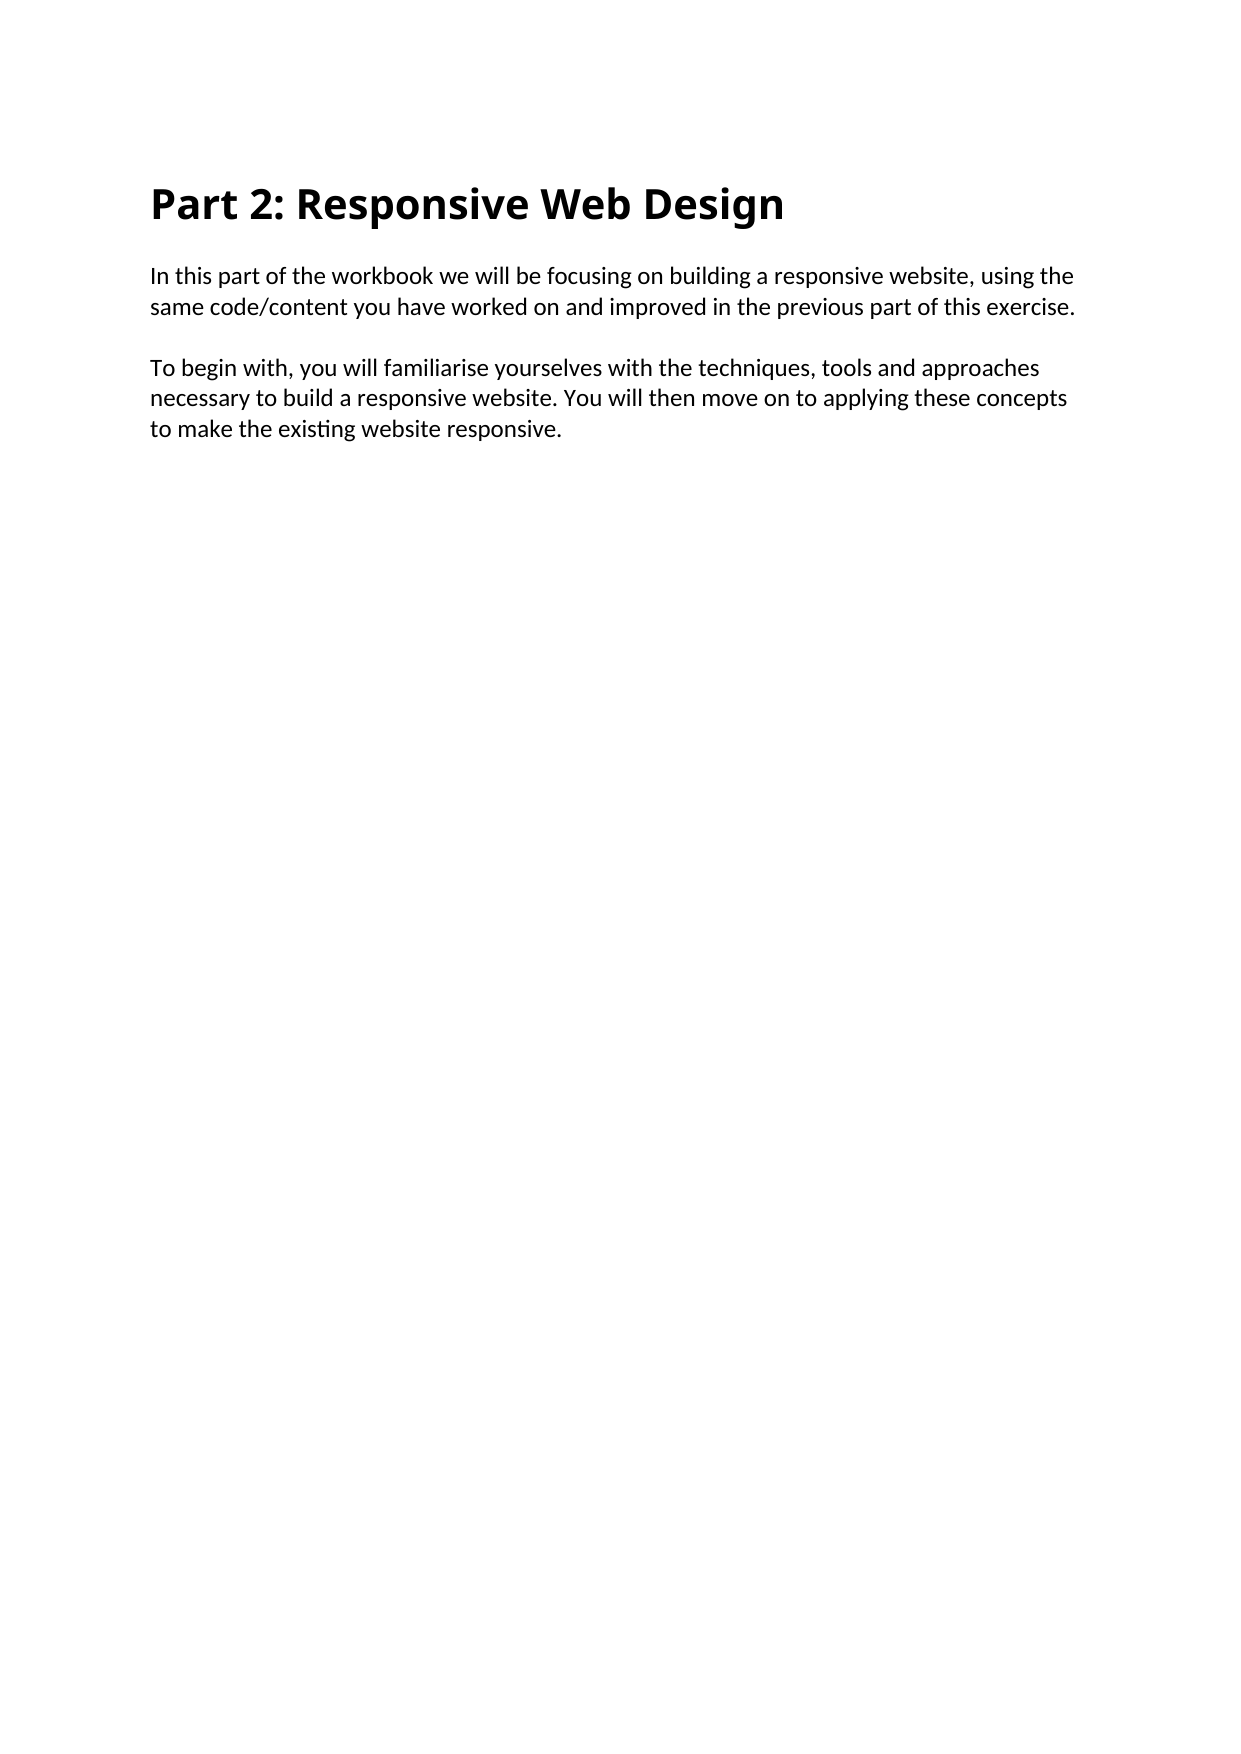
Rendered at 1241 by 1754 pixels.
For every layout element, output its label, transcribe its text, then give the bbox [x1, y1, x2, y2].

subtitle Part 2: Responsive Web Design [150, 175, 1090, 232]
text In this part of the workbook we will be focusing on building a responsive website, using the same code/content you have worked on and improved in the previous part of this exercise. [150, 260, 1090, 321]
text To begin with, you will familiarise yourselves with the techniques, tools and approaches necessary to build a responsive website. You will then move on to applying these concepts to make the existing website responsive. [150, 352, 1090, 443]
